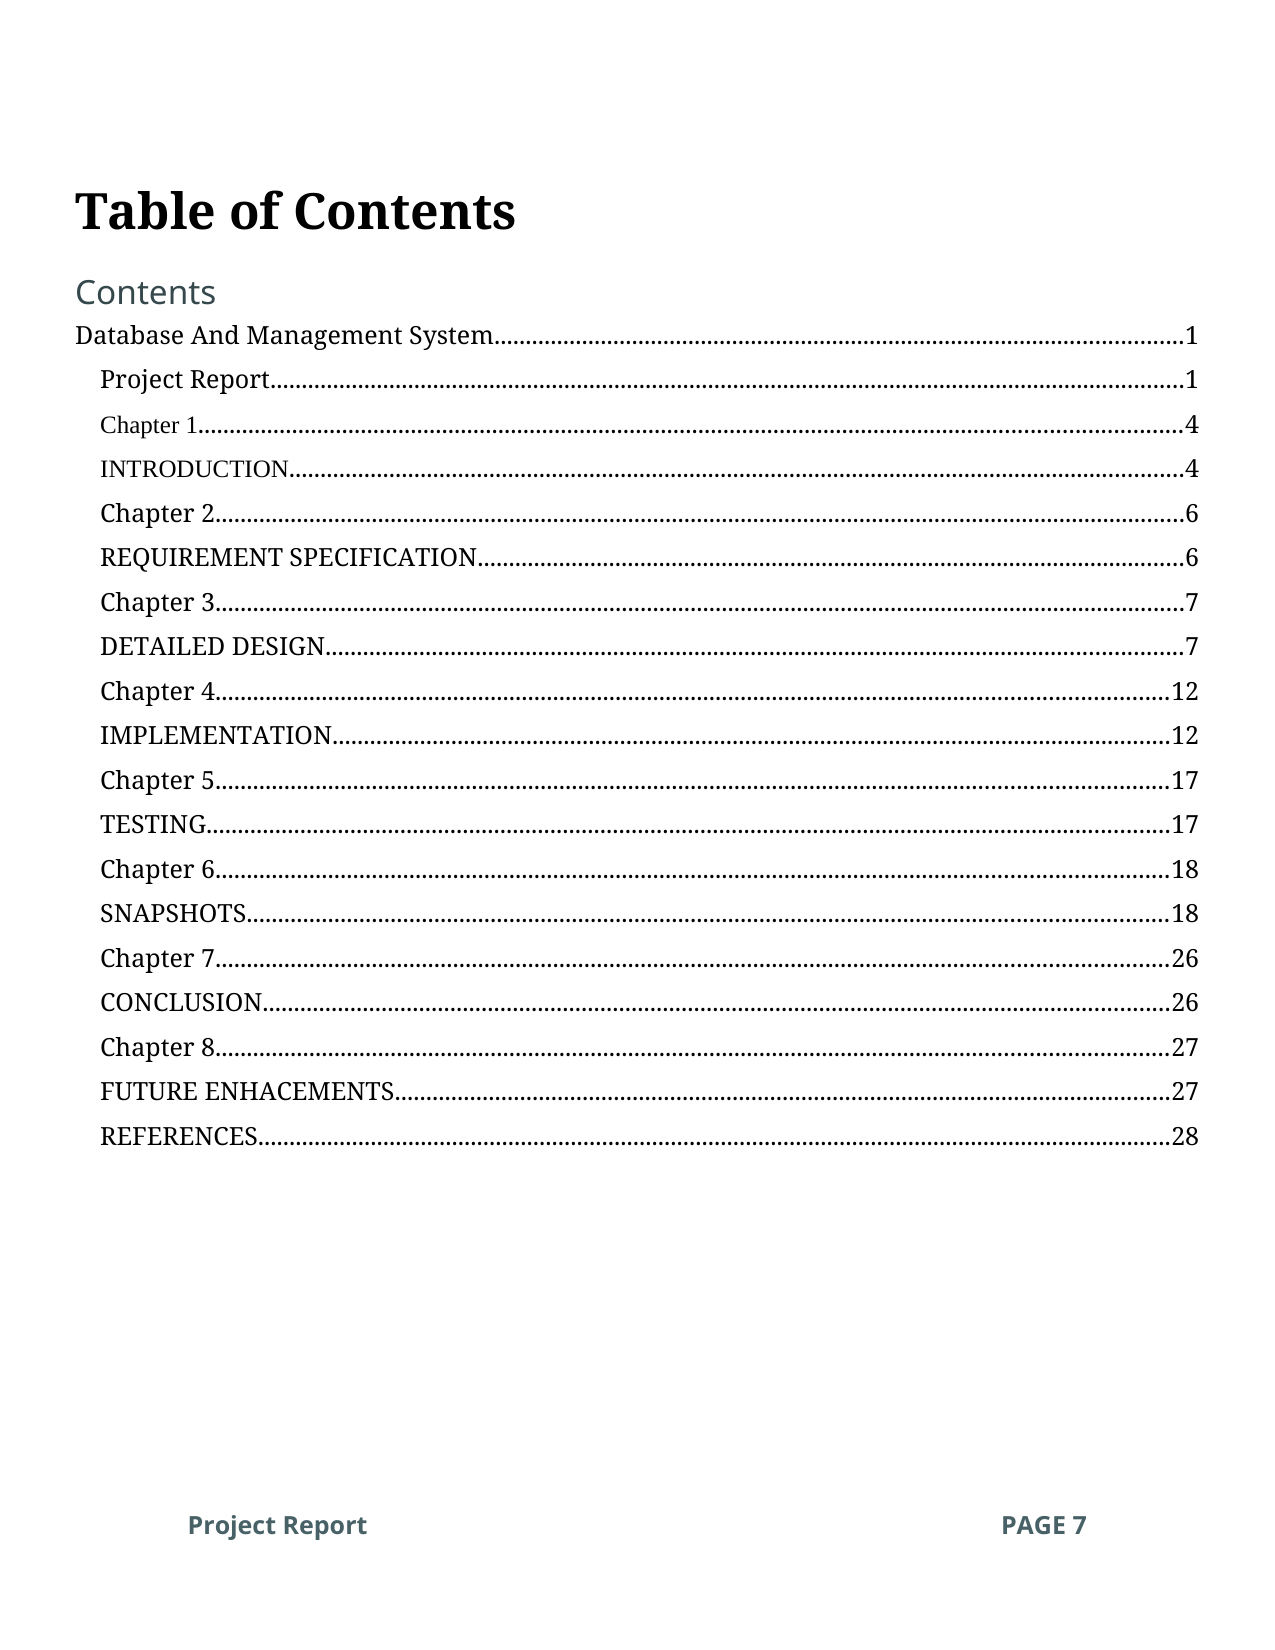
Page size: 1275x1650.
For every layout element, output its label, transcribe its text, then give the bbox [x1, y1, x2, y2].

subtitle Table of Contents [75, 176, 1200, 244]
